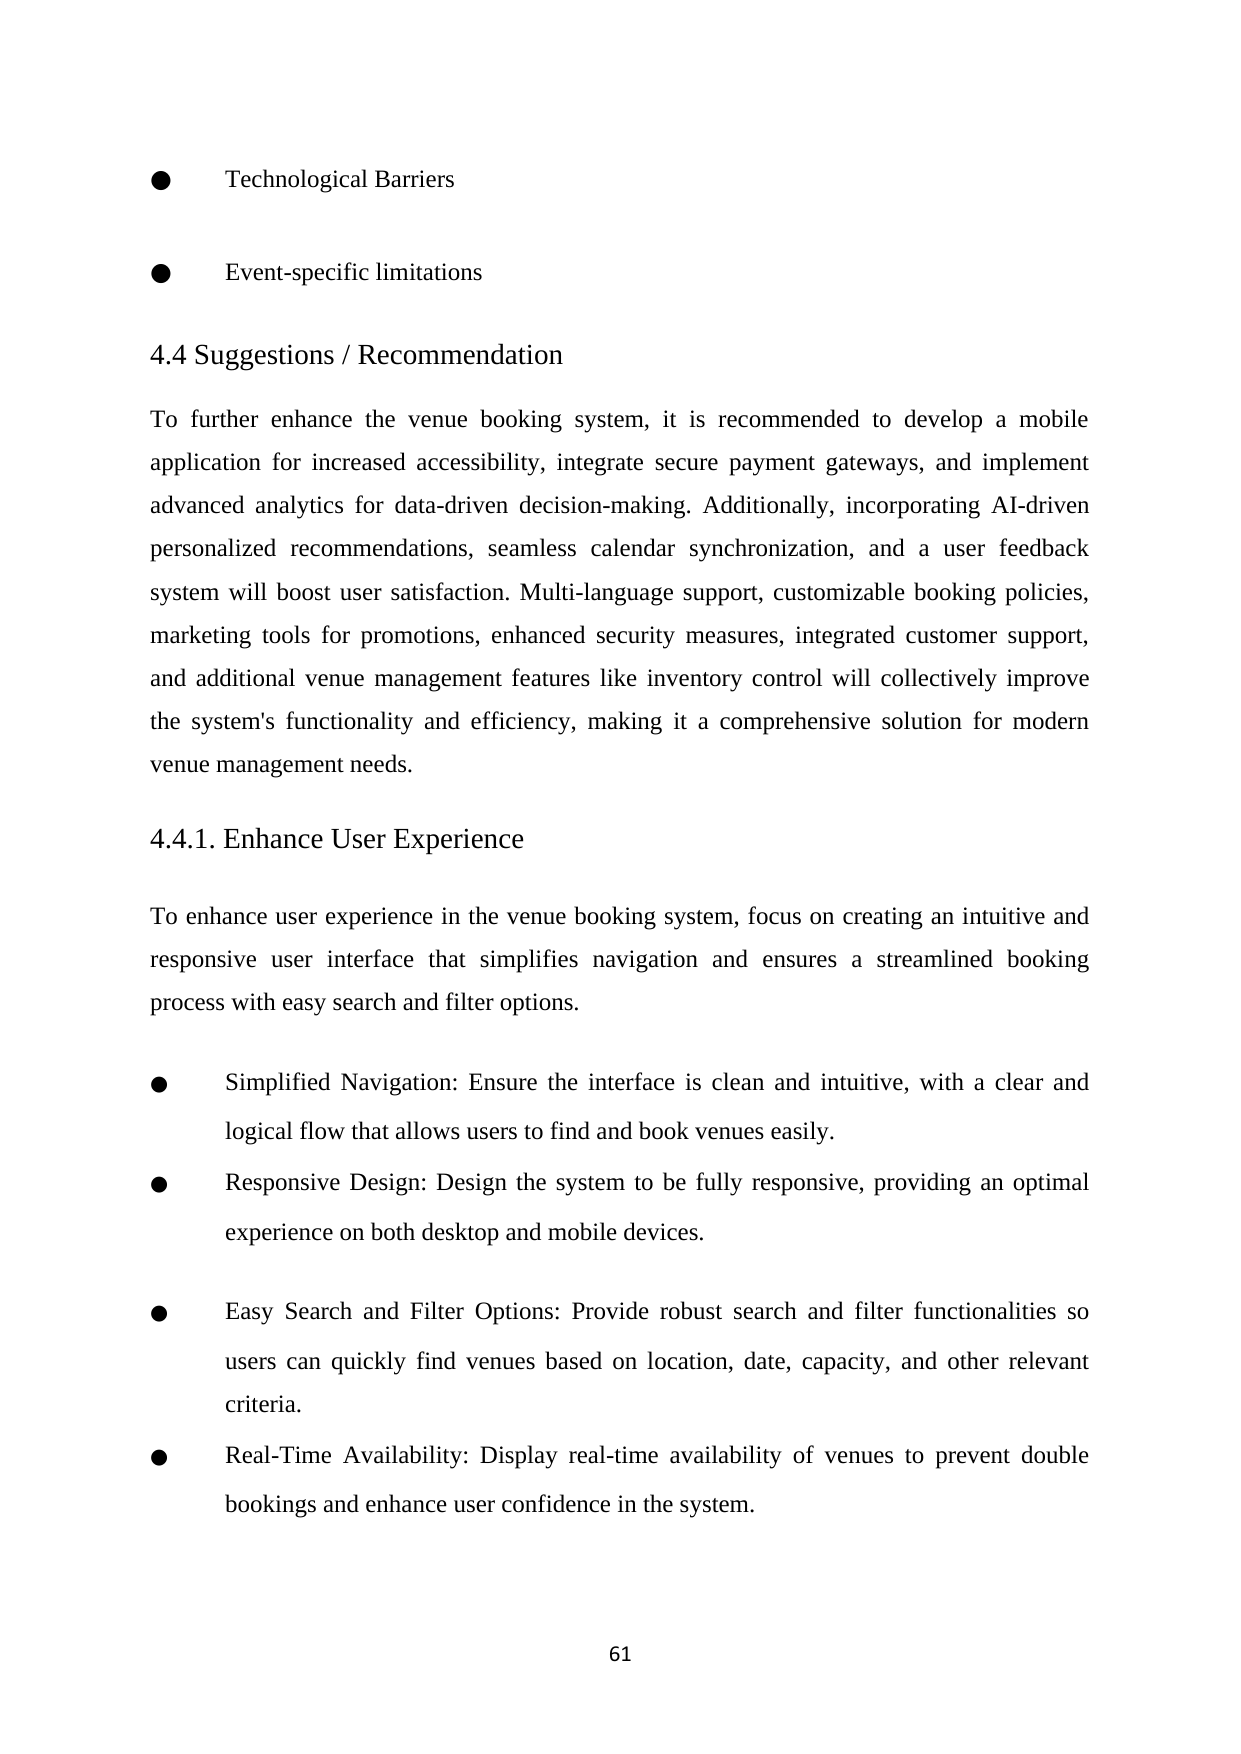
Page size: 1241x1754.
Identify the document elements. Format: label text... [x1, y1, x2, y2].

list Responsive Design: Design the system to be fully responsive, providing an optimal experience on both desktop and mobile devices. [150, 1159, 1090, 1245]
list Technological Barriers [150, 150, 1090, 201]
list Simplified Navigation: Ensure the interface is clean and intuitive, with a clear and logical flow that allows users to find and book venues easily. [150, 1059, 1090, 1145]
text To enhance user experience in the venue booking system, focus on creating an intuitive and responsive user interface that simplifies navigation and ensures a streamlined booking process with easy search and filter options. [150, 901, 1090, 1016]
text 4.4 Suggestions / Recommendation [150, 337, 1090, 371]
list Real-Time Availability: Display real-time availability of venues to prevent double bookings and enhance user confidence in the system. [150, 1432, 1090, 1518]
list Event-specific limitations [150, 243, 1090, 295]
list Easy Search and Filter Options: Provide robust search and filter functionalities so users can quickly find venues based on location, date, capacity, and other relevant criteria. [150, 1289, 1090, 1418]
subtitle 4.4.1. Enhance User Experience [150, 821, 1090, 855]
text To further enhance the venue booking system, it is recommended to develop a mobile application for increased accessibility, integrate secure payment gateways, and implement advanced analytics for data-driven decision-making. Additionally, incorporating AI-driven personalized recommendations, seamless calendar synchronization, and a user feedback system will boost user satisfaction. Multi-language support, customizable booking policies, marketing tools for promotions, enhanced security measures, integrated customer support, and additional venue management features like inventory control will collectively improve the system's functionality and efficiency, making it a comprehensive solution for modern venue management needs. [150, 404, 1090, 778]
